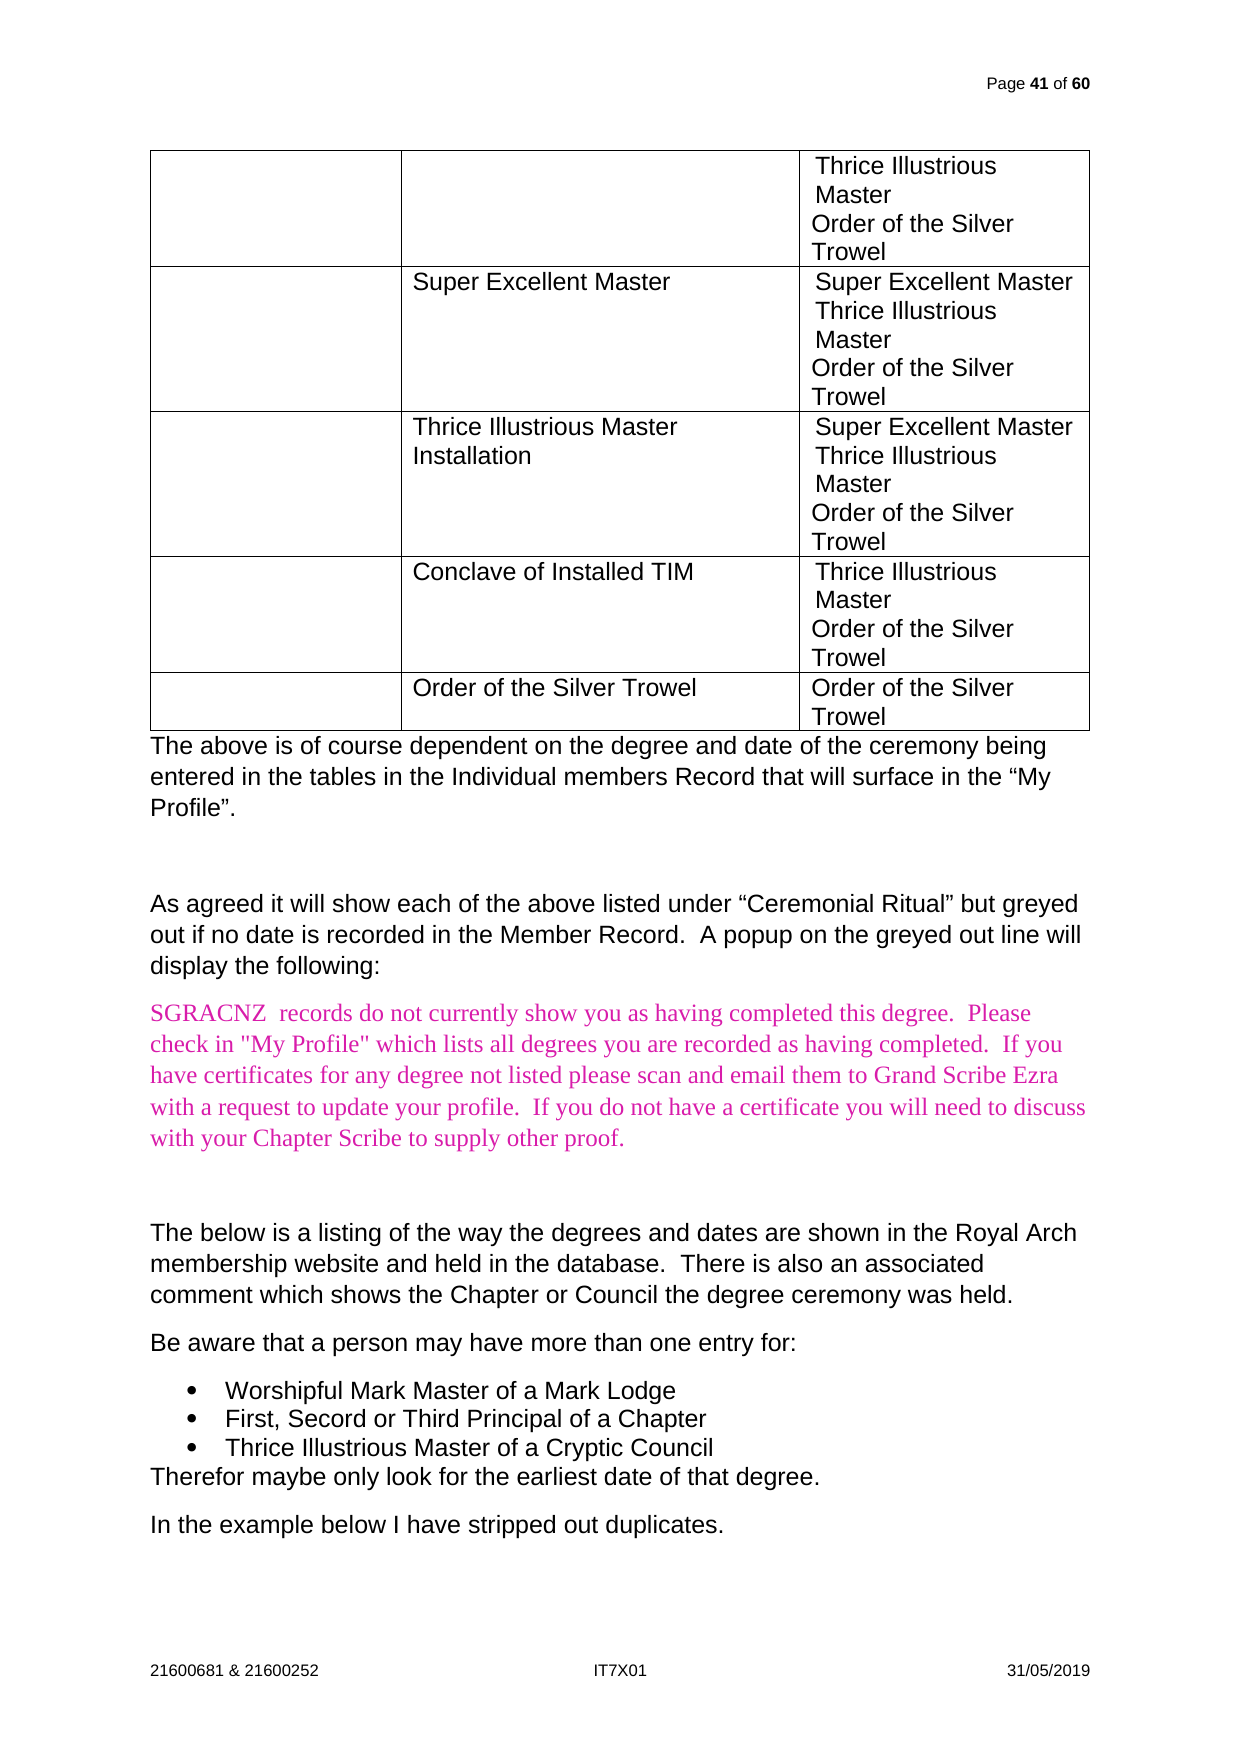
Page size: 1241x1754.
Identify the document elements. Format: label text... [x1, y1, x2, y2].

table_cell Order of the Silver Trowel [402, 673, 799, 730]
table_cell Super Excellent Master Thrice Illustrious Master Order of the Silver Trowel [800, 412, 1089, 556]
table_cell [402, 151, 799, 266]
table_cell Order of the Silver Trowel [800, 673, 1089, 730]
text In the example below I have stripped out duplicates. [150, 1510, 1090, 1539]
table_cell Super Excellent Master Thrice Illustrious Master Order of the Silver Trowel [800, 267, 1089, 411]
text SGRACNZ records do not currently show you as having completed this degree. Please check in "My Profile" which lists all degrees you are recorded as having completed. If you have certificates for any degree not listed please scan and email them to Grand Scribe Ezra with a request to update your profile. If you do not have a certificate you will need to discuss with your Chapter Scribe to supply other proof. [150, 998, 1090, 1151]
list First, Secord or Third Principal of a Chapter [187, 1404, 1090, 1433]
text The above is of course dependent on the degree and date of the ceremony being entered in the tables in the Individual members Record that will surface in the “My Profile”. [150, 731, 1090, 822]
list Worshipful Mark Master of a Mark Lodge [187, 1376, 1090, 1404]
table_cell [800, 151, 1089, 266]
table_cell Super Excellent Master [402, 267, 799, 411]
table_cell [151, 557, 401, 672]
list Thrice Illustrious Master of a Cryptic Council [187, 1433, 1090, 1462]
text Be aware that a person may have more than one entry for: [150, 1328, 1090, 1357]
table_cell [151, 267, 401, 411]
text The below is a listing of the way the degrees and dates are shown in the Royal Arch membership website and held in the database. There is also an associated comment which shows the Chapter or Council the degree ceremony was held. [150, 1218, 1090, 1309]
table_cell [151, 673, 401, 730]
table_cell [151, 151, 401, 266]
text As agreed it will show each of the above listed under “Ceremonial Ritual” but greyed out if no date is recorded in the Member Record. A popup on the greyed out line will display the following: [150, 889, 1090, 979]
table_cell [151, 412, 401, 556]
table_cell Conclave of Installed TIM [402, 557, 799, 672]
table_cell Thrice Illustrious Master Order of the Silver Trowel [800, 557, 1089, 672]
table_cell Thrice Illustrious Master Installation [402, 412, 799, 556]
text Therefor maybe only look for the earliest date of that degree. [150, 1462, 1090, 1491]
